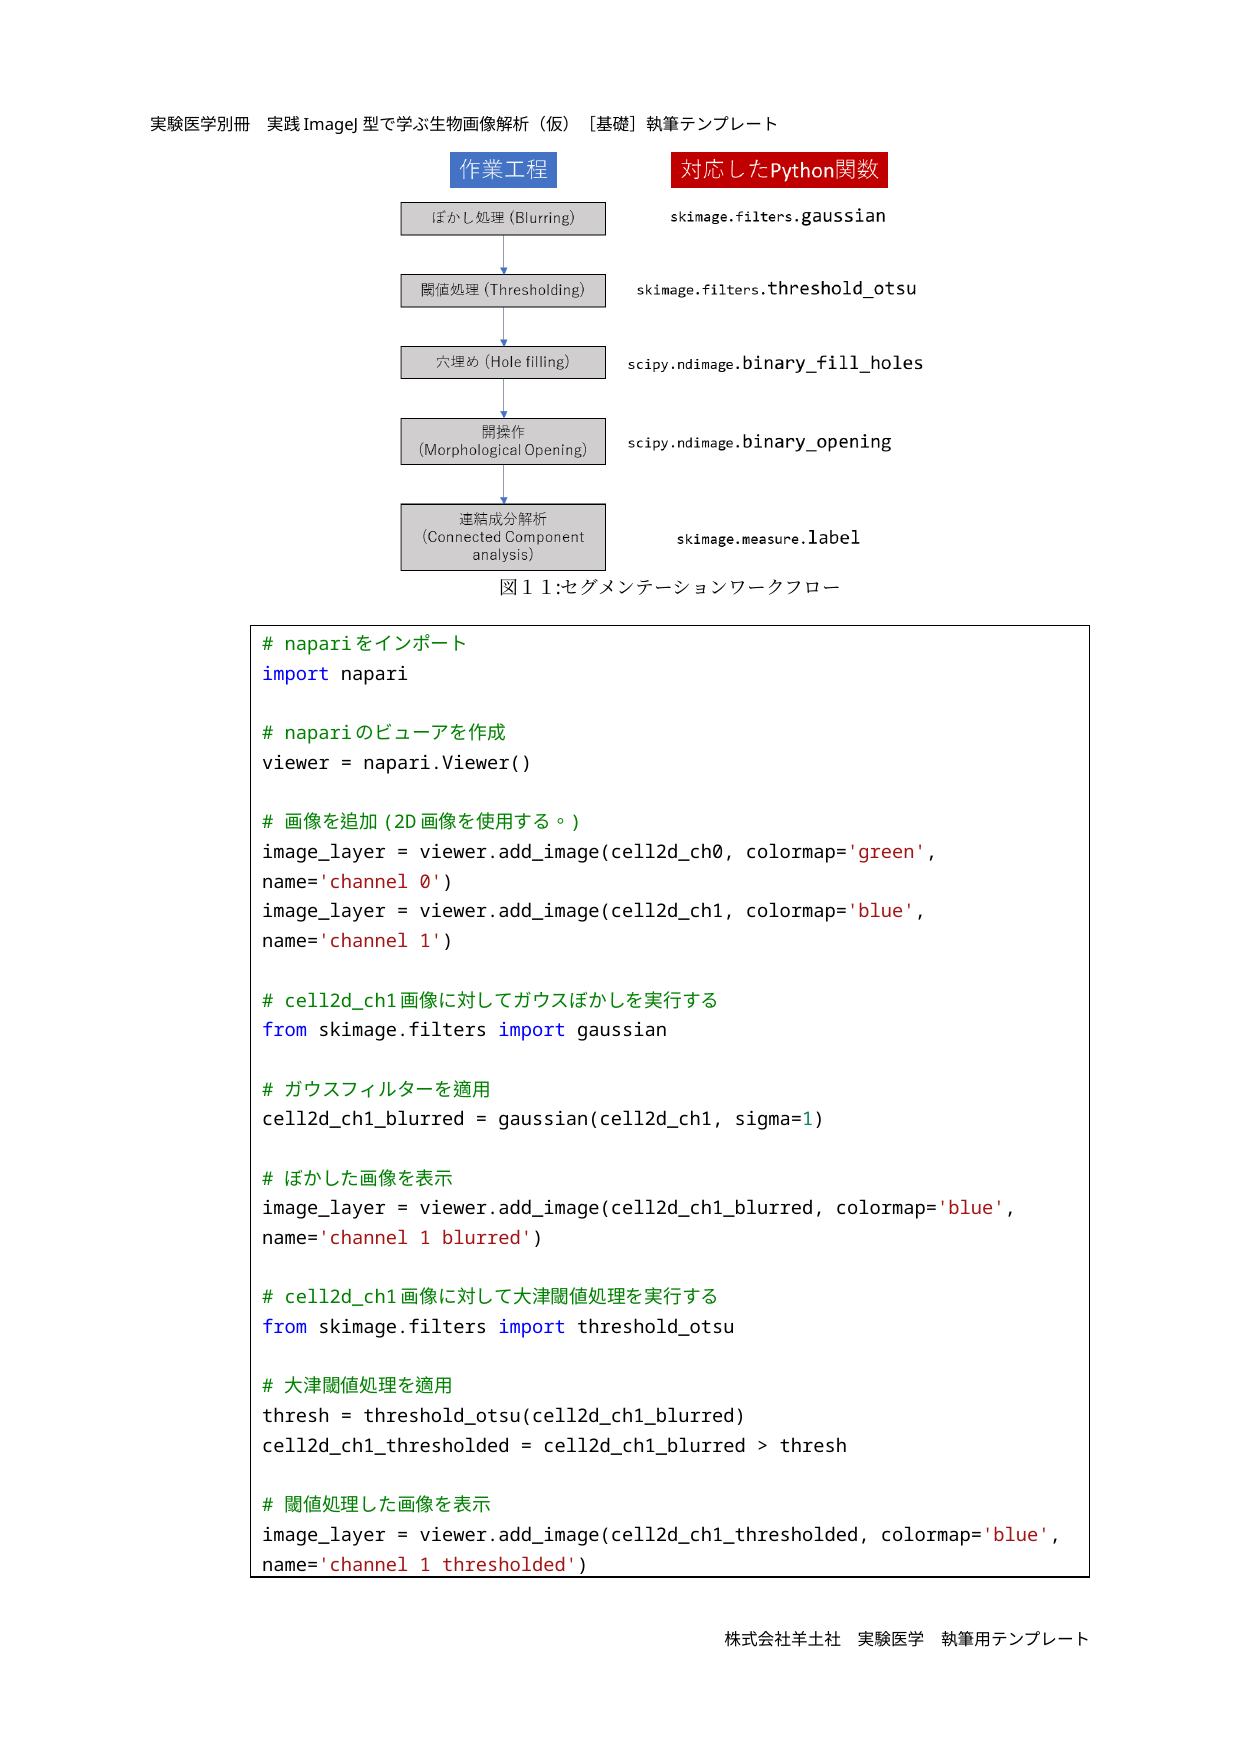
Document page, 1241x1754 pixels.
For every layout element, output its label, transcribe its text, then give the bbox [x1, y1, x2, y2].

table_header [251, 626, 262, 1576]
text 図１１:セグメンテーションワークフロー [250, 573, 1090, 600]
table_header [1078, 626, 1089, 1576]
picture [400, 150, 940, 573]
